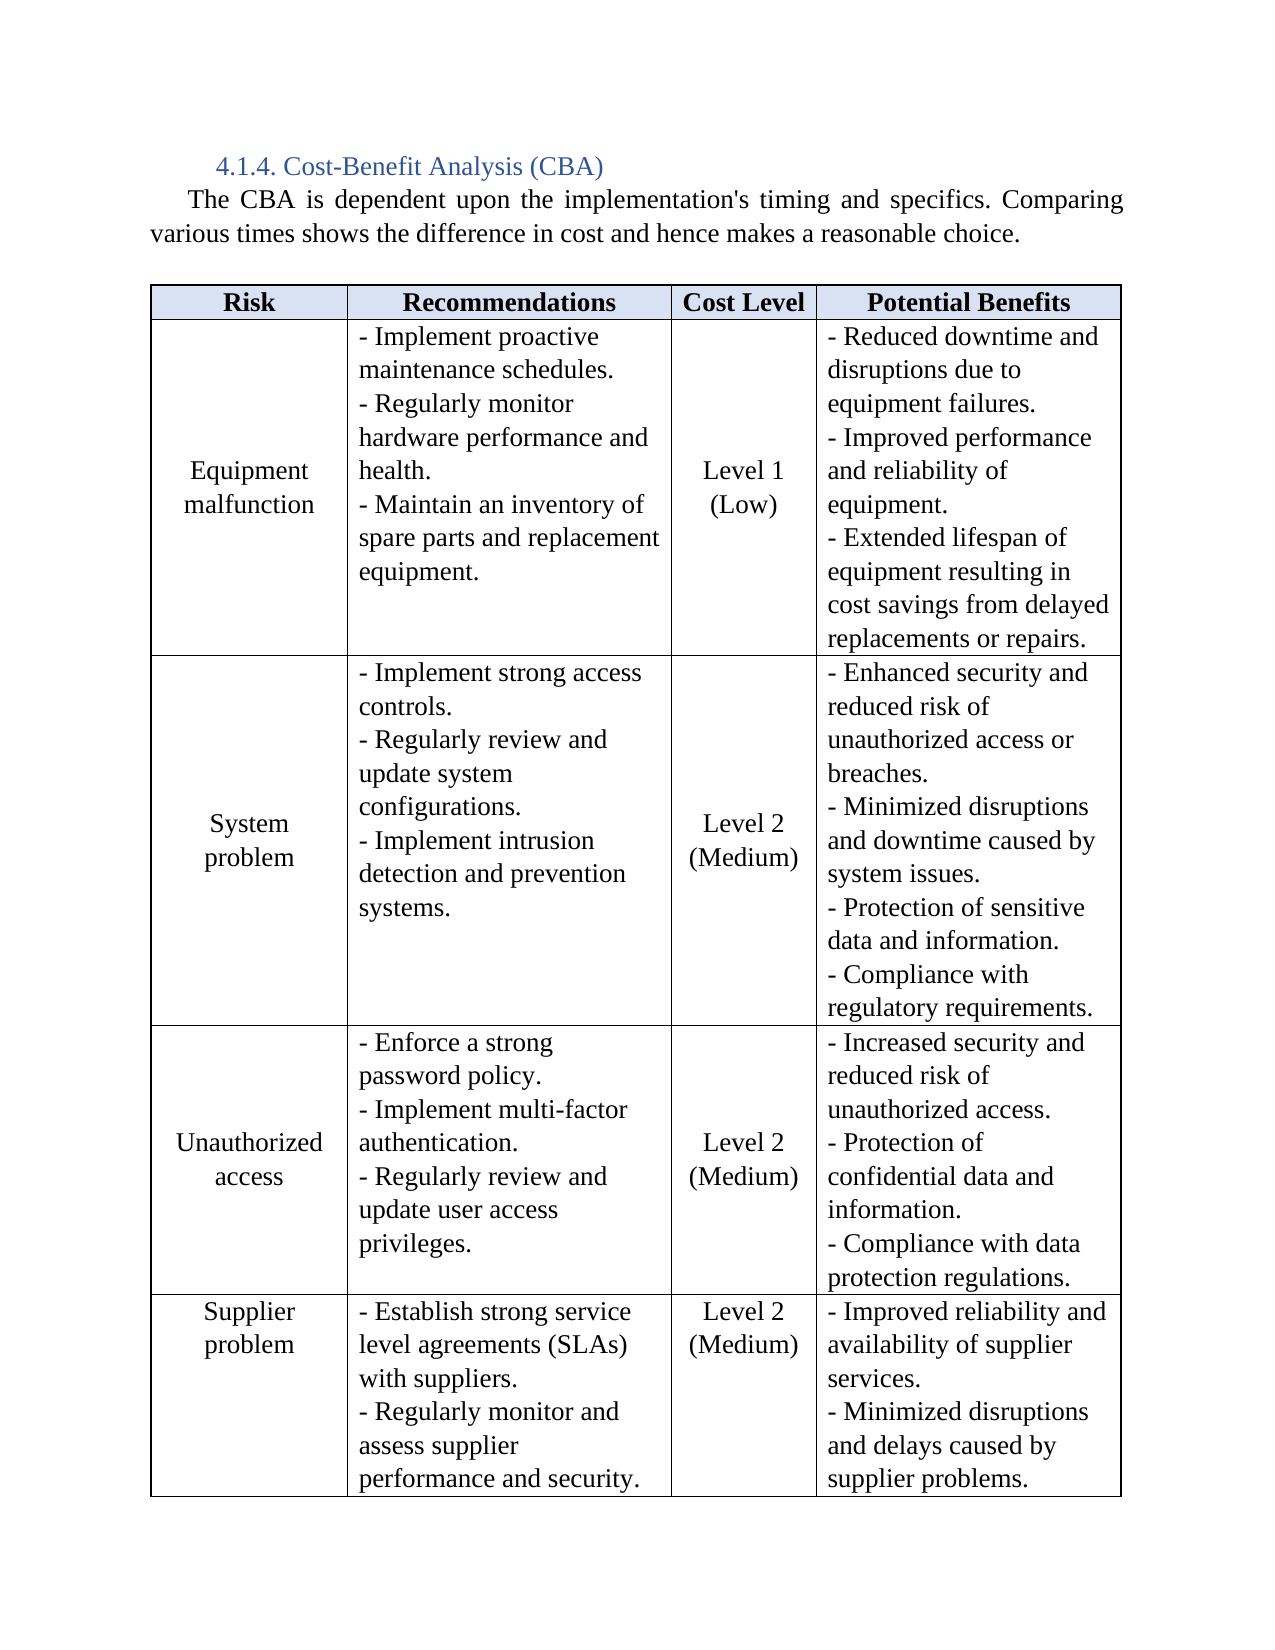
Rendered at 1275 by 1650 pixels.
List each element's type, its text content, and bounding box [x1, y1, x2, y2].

table_cell System problem [152, 656, 347, 1025]
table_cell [348, 1295, 671, 1496]
text The CBA is dependent upon the implementation's timing and specifics. Comparing various times shows the difference in cost and hence makes a reasonable choice. [150, 183, 1125, 248]
table_header Cost Level [672, 286, 816, 319]
table_cell - Implement proactive maintenance schedules. - Regularly monitor hardware performance and health. - Maintain an inventory of spare parts and replacement equipment. [348, 320, 671, 655]
table_header Recommendations [348, 286, 671, 319]
table_cell Supplier problem [152, 1295, 347, 1496]
table_cell Level 2 (Medium) [672, 656, 816, 1025]
table_cell Level 1 (Low) [672, 320, 816, 655]
table_header Potential Benefits [817, 286, 1120, 319]
table_cell - Enforce a strong password policy. - Implement multi-factor authentication. - Regularly review and update user access privileges. [348, 1026, 671, 1294]
table_cell - Implement strong access controls. - Regularly review and update system configurations. - Implement intrusion detection and prevention systems. [348, 656, 671, 1025]
table_cell - Increased security and reduced risk of unauthorized access. - Protection of confidential data and information. - Compliance with data protection regulations. [817, 1026, 1120, 1294]
table_cell Equipment malfunction [152, 320, 347, 655]
table_cell - Reduced downtime and disruptions due to equipment failures. - Improved performance and reliability of equipment. - Extended lifespan of equipment resulting in cost savings from delayed replacements or repairs. [817, 320, 1120, 655]
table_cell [817, 1295, 1120, 1496]
table_cell Unauthorized access [152, 1026, 347, 1294]
table_header Risk [152, 286, 347, 319]
table_cell Level 2 (Medium) [672, 1026, 816, 1294]
subtitle 4.1.4. Cost-Benefit Analysis (CBA) [150, 150, 1125, 181]
table_cell - Enhanced security and reduced risk of unauthorized access or breaches. - Minimized disruptions and downtime caused by system issues. - Protection of sensitive data and information. - Compliance with regulatory requirements. [817, 656, 1120, 1025]
table_cell Level 2 (Medium) [672, 1295, 816, 1496]
